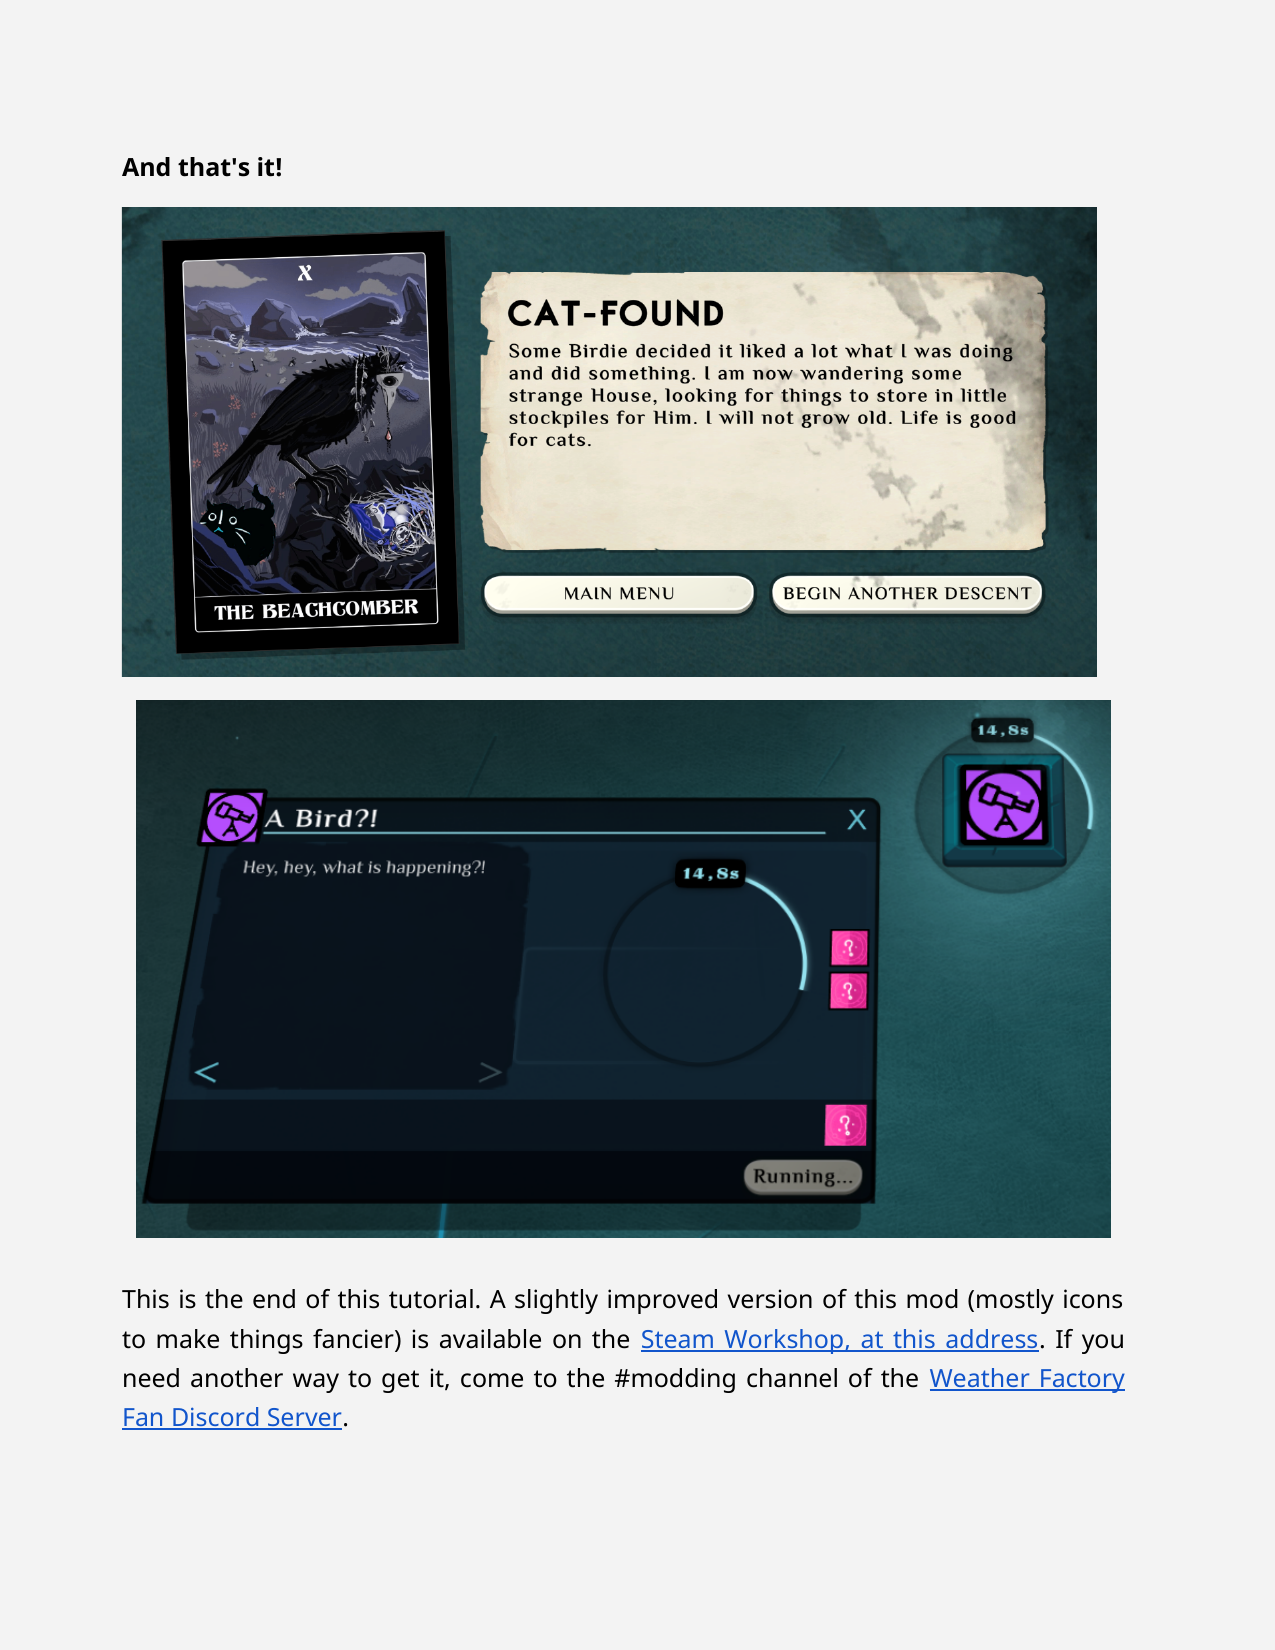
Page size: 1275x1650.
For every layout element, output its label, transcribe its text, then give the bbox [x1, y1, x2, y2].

text This is the end of this tutorial. A slightly improved version of this mod (mostly icons to make things fancier) is available on the Steam Workshop, at this address. If you need another way to get it, come to the #modding channel of the Weather Factory Fan Discord Server. [122, 1282, 1125, 1434]
picture [136, 700, 1111, 1238]
picture [121, 207, 1097, 677]
text And that's it! [122, 150, 1125, 184]
